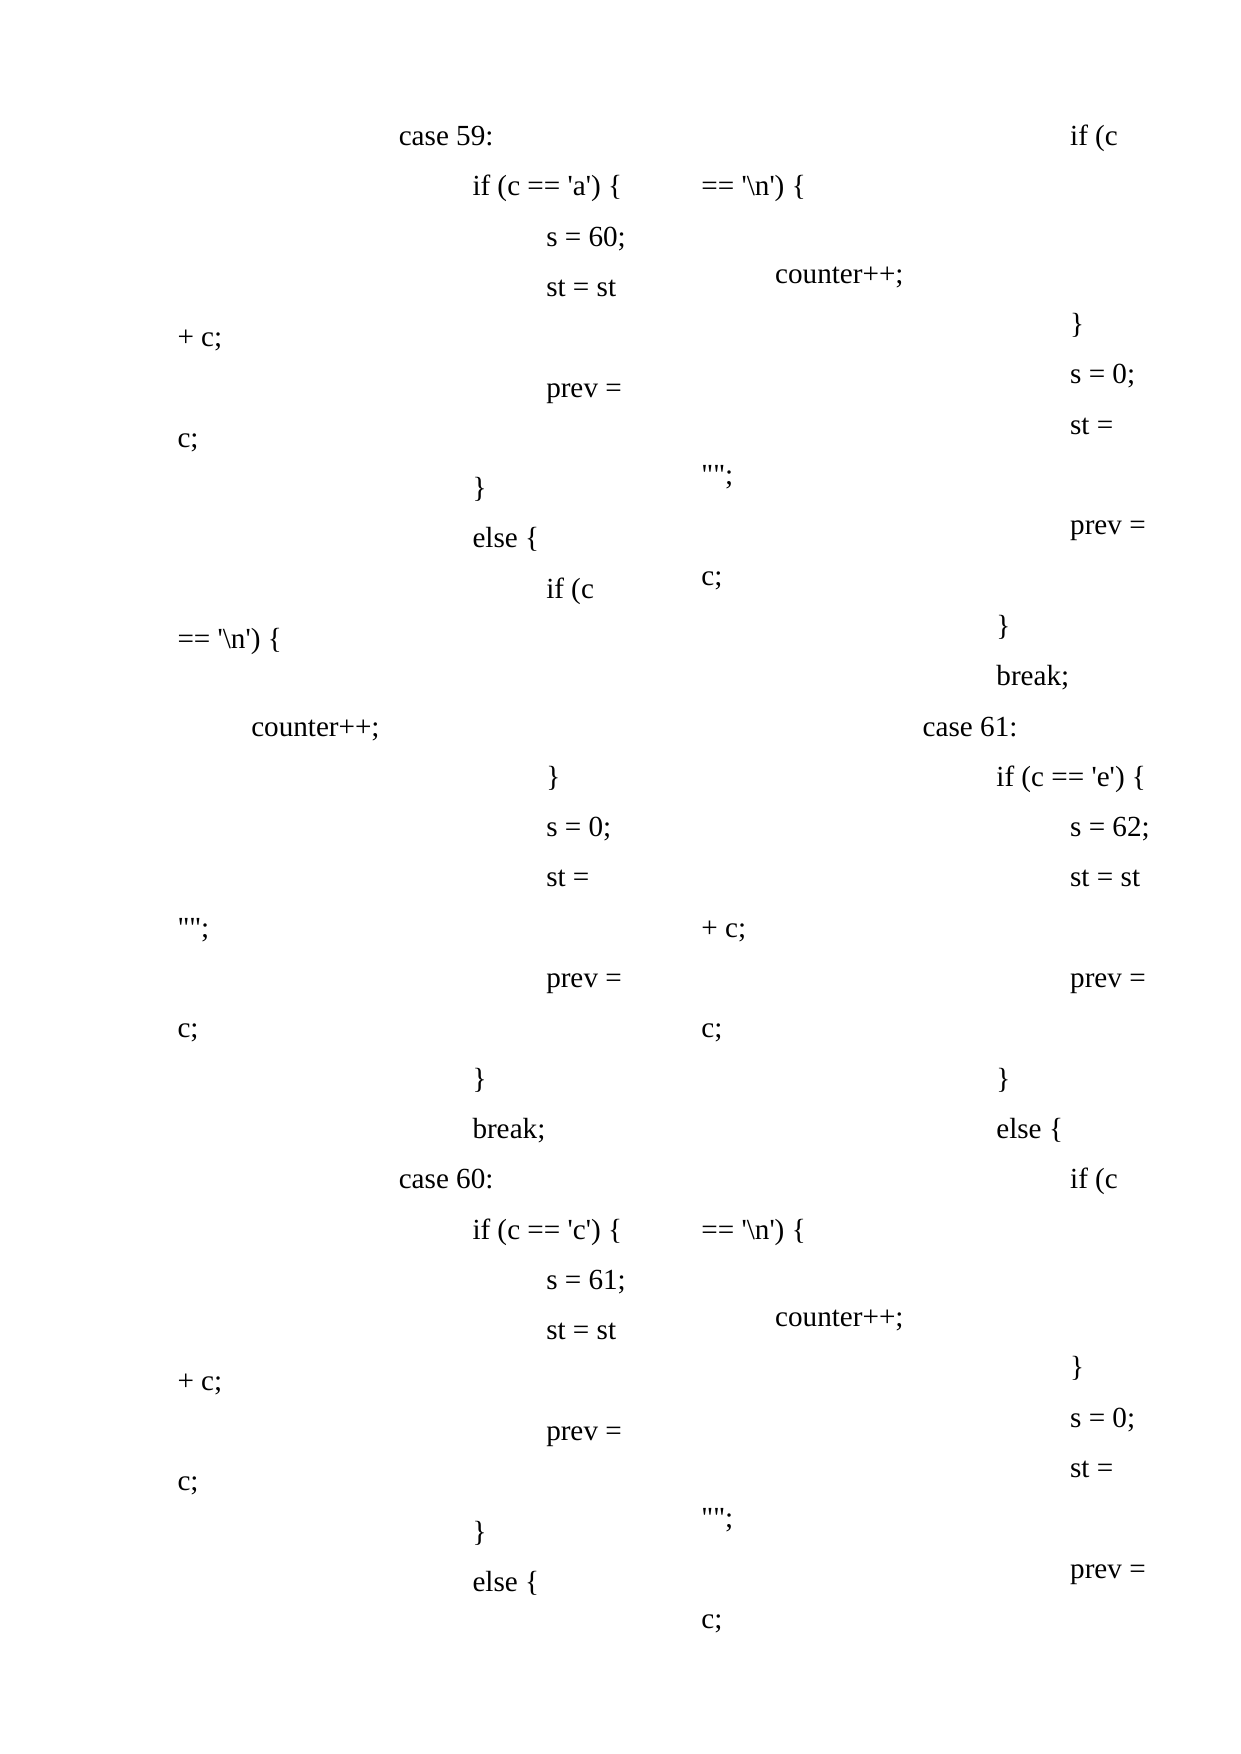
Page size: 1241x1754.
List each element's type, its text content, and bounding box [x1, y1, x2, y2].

text s = 61; [177, 1262, 628, 1296]
text case 61: [701, 709, 1152, 742]
text else { [177, 521, 628, 554]
text break; [701, 658, 1152, 692]
text } [177, 1514, 628, 1547]
text prev = c; [177, 960, 628, 1044]
text } [177, 470, 628, 504]
text prev = c; [701, 1551, 1152, 1634]
text s = 60; [177, 219, 628, 252]
text st = ""; [701, 1450, 1152, 1534]
text break; [177, 1111, 628, 1145]
text counter++; [177, 672, 628, 742]
text } [701, 1349, 1152, 1383]
text counter++; [701, 219, 1152, 289]
text counter++; [701, 1262, 1152, 1333]
text prev = c; [177, 1413, 628, 1497]
text s = 0; [177, 809, 628, 843]
text else { [177, 1564, 628, 1597]
text } [177, 759, 628, 792]
text else { [701, 1111, 1152, 1145]
text case 59: [177, 118, 628, 152]
text s = 0; [701, 356, 1152, 390]
text } [701, 1061, 1152, 1094]
text } [701, 608, 1152, 642]
text prev = c; [701, 960, 1152, 1044]
text if (c == '\n') { [701, 1161, 1152, 1245]
text if (c == 'a') { [177, 168, 628, 202]
text if (c == 'c') { [177, 1212, 628, 1245]
text if (c == '\n') { [177, 571, 628, 655]
text st = st + c; [177, 1312, 628, 1396]
text st = st + c; [177, 269, 628, 353]
text } [177, 1061, 628, 1094]
text st = ""; [177, 859, 628, 943]
text s = 62; [701, 809, 1152, 843]
text st = st + c; [701, 859, 1152, 943]
text prev = c; [177, 370, 628, 453]
text if (c == '\n') { [701, 118, 1152, 202]
text s = 0; [701, 1400, 1152, 1433]
text } [701, 306, 1152, 340]
text if (c == 'e') { [701, 759, 1152, 792]
text st = ""; [701, 407, 1152, 491]
text case 60: [177, 1161, 628, 1195]
text prev = c; [701, 507, 1152, 591]
